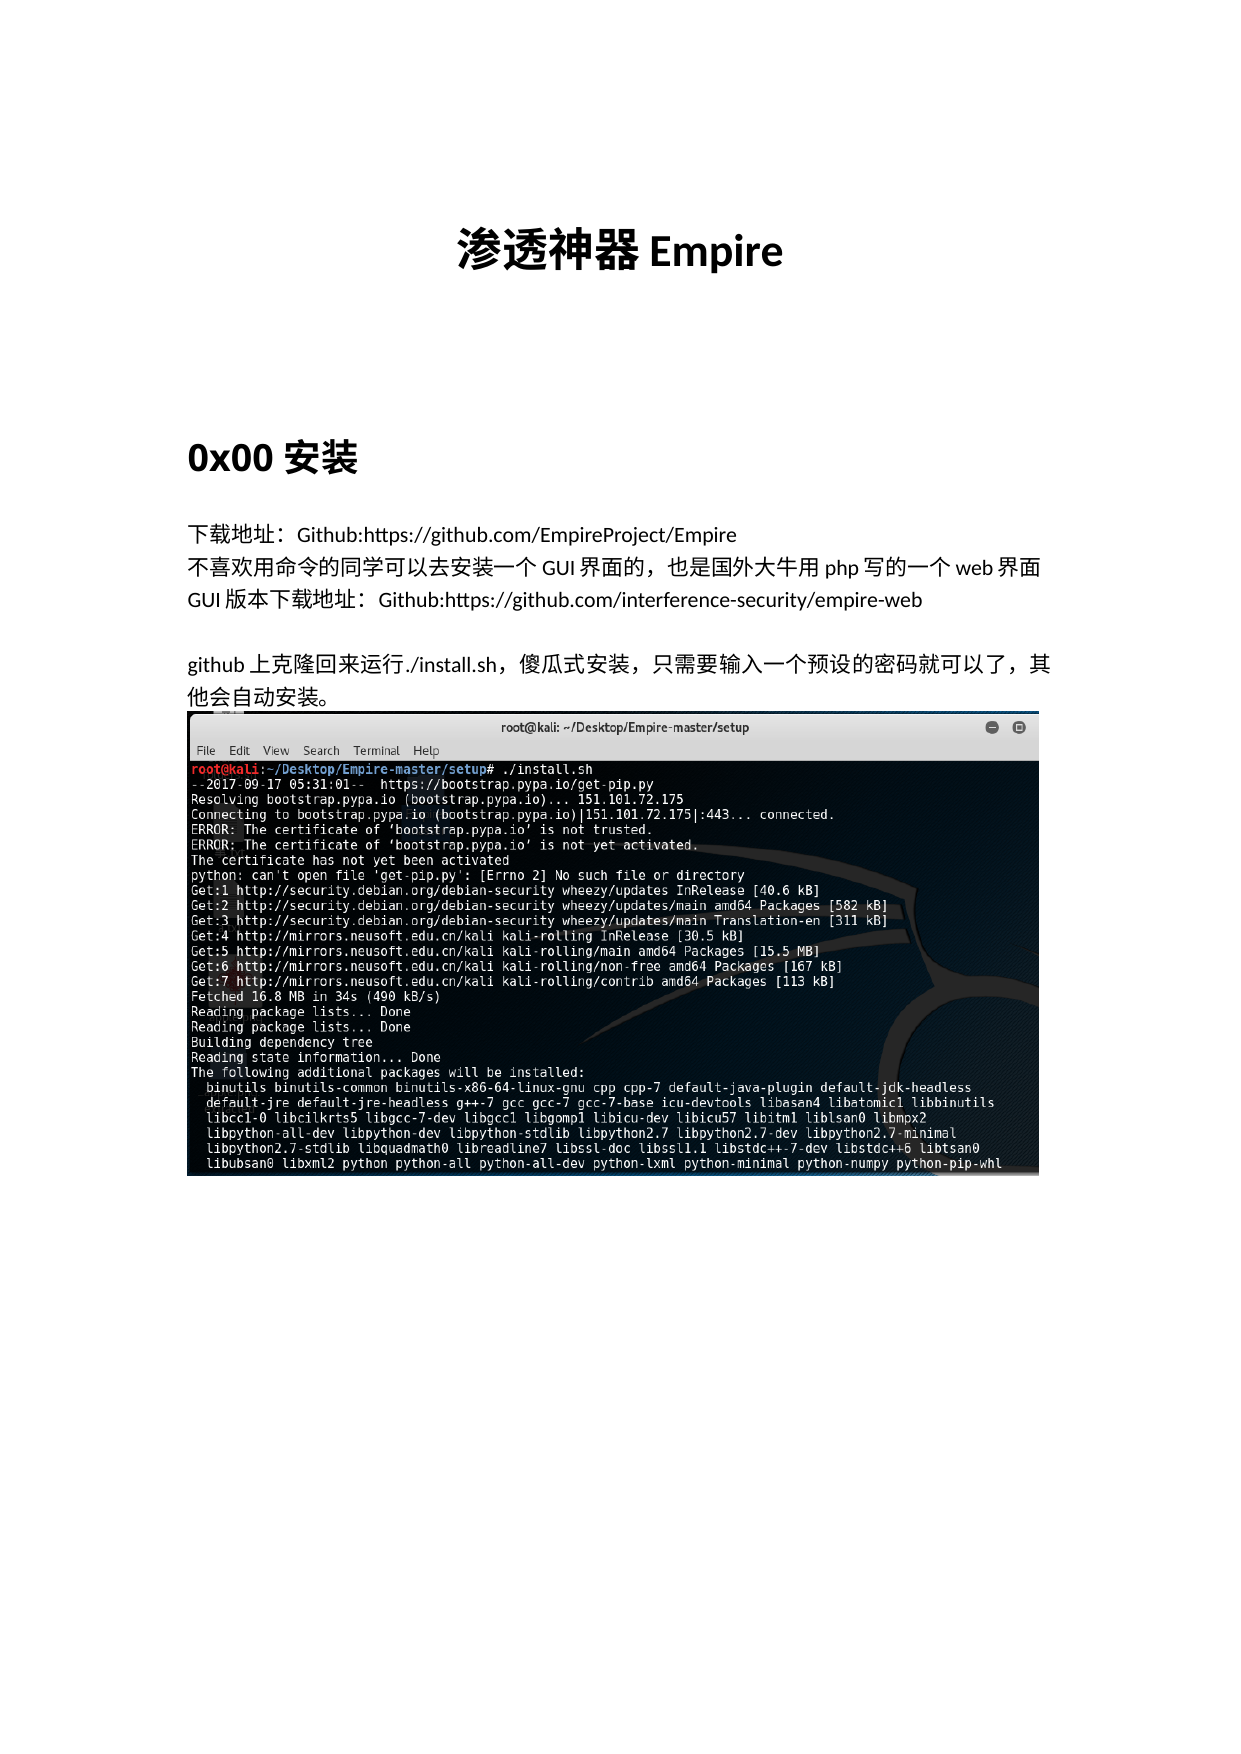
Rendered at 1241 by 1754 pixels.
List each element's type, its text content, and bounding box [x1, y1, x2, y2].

subtitle 渗透神器Empire [187, 197, 1053, 295]
text GUI版本下载地址：Github:https://github.com/interference-security/empire-web [187, 582, 1053, 614]
picture [187, 711, 1039, 1176]
subtitle 0x00 安装 [187, 423, 1053, 488]
text github上克隆回来运行./install.sh，傻瓜式安装，只需要输入一个预设的密码就可以了，其他会自动安装。 [187, 647, 1053, 712]
text 不喜欢用命令的同学可以去安装一个GUI界面的，也是国外大牛用php写的一个web界面 [187, 549, 1053, 582]
text 下载地址：Github:https://github.com/EmpireProject/Empire [187, 517, 1053, 549]
